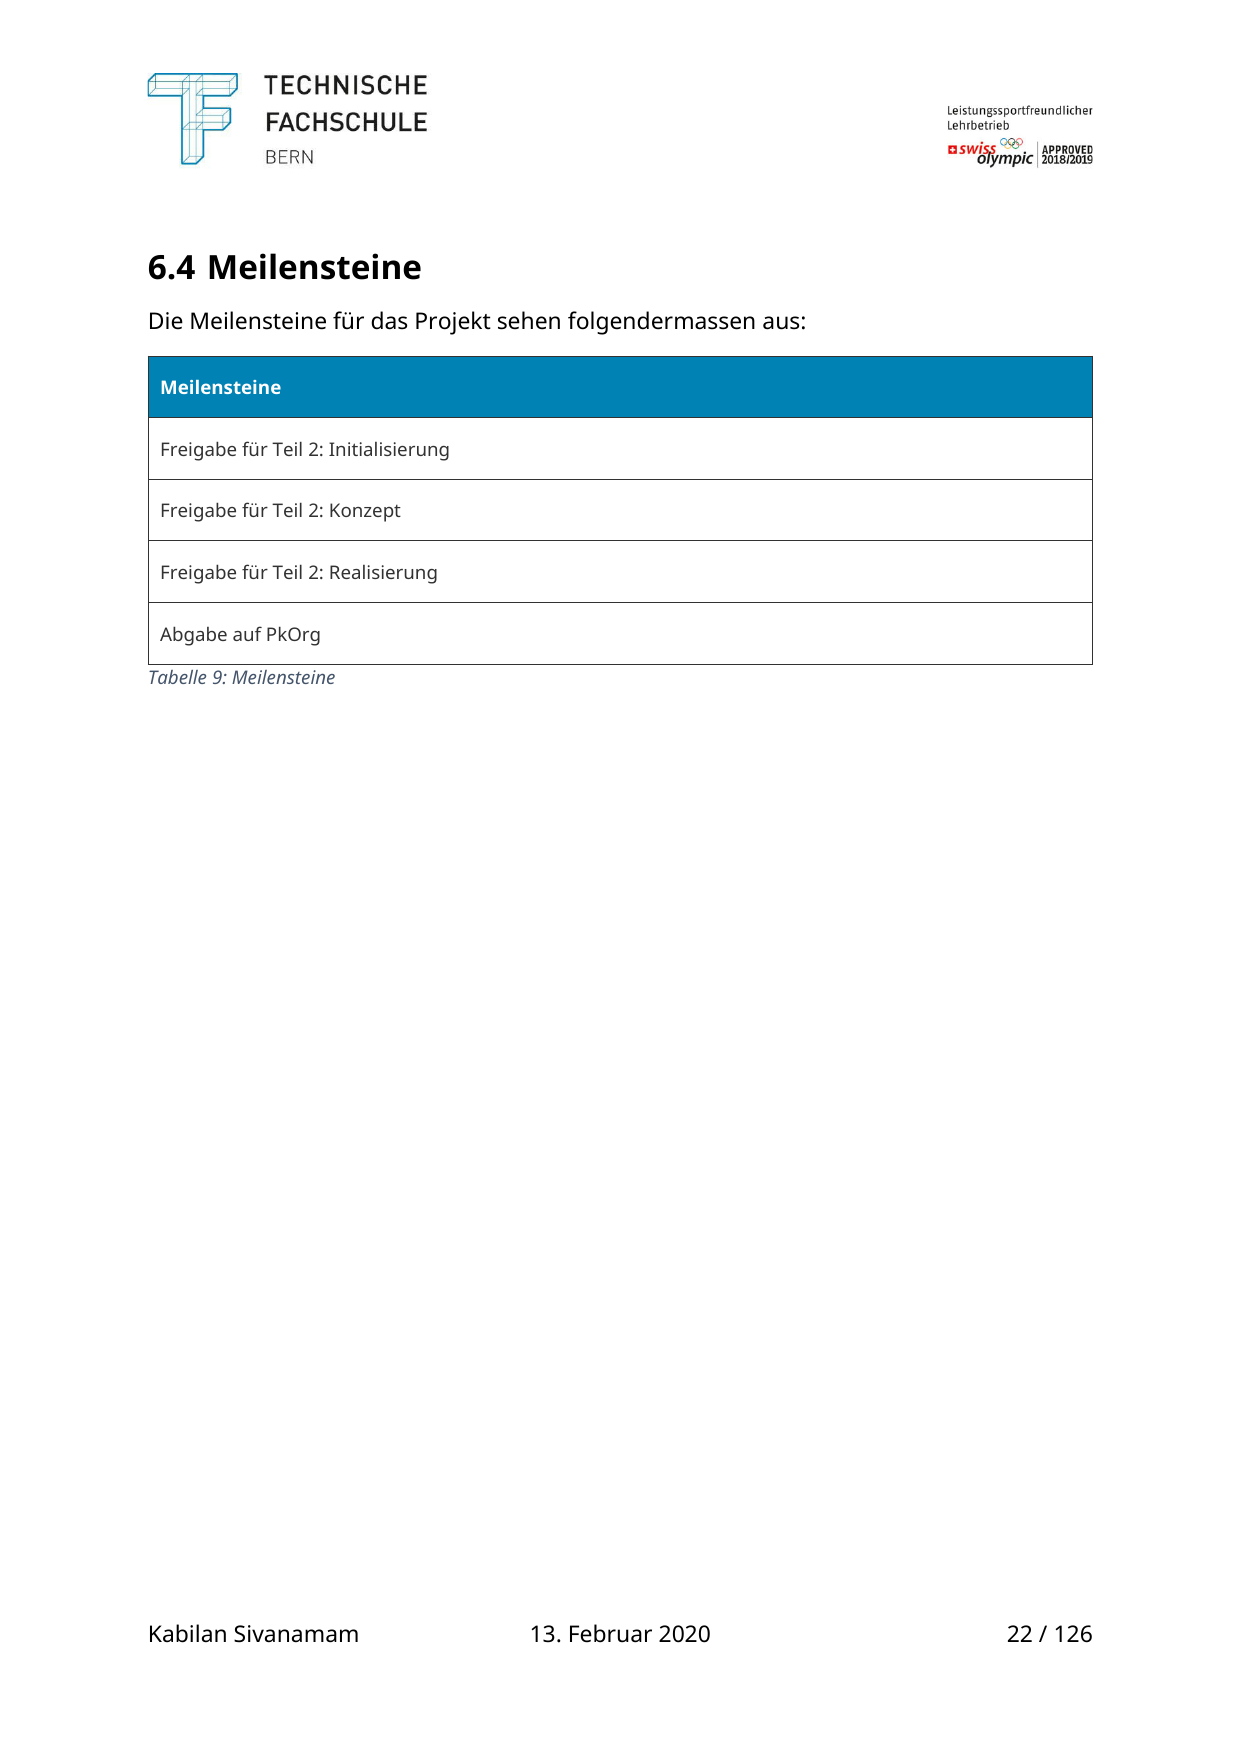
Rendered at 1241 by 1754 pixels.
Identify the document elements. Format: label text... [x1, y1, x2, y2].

table_cell Freigabe für Teil 2: Realisierung [149, 541, 1092, 602]
picture [147, 73, 1093, 196]
table_cell Freigabe für Teil 2: Konzept [149, 480, 1092, 540]
table_cell Freigabe für Teil 2: Initialisierung [149, 418, 1092, 479]
table_header Meilensteine [149, 357, 1092, 417]
subtitle Meilensteine [148, 244, 1093, 289]
table_cell Abgabe auf PkOrg [149, 603, 1092, 663]
text Die Meilensteine für das Projekt sehen folgendermassen aus: [148, 305, 1093, 336]
